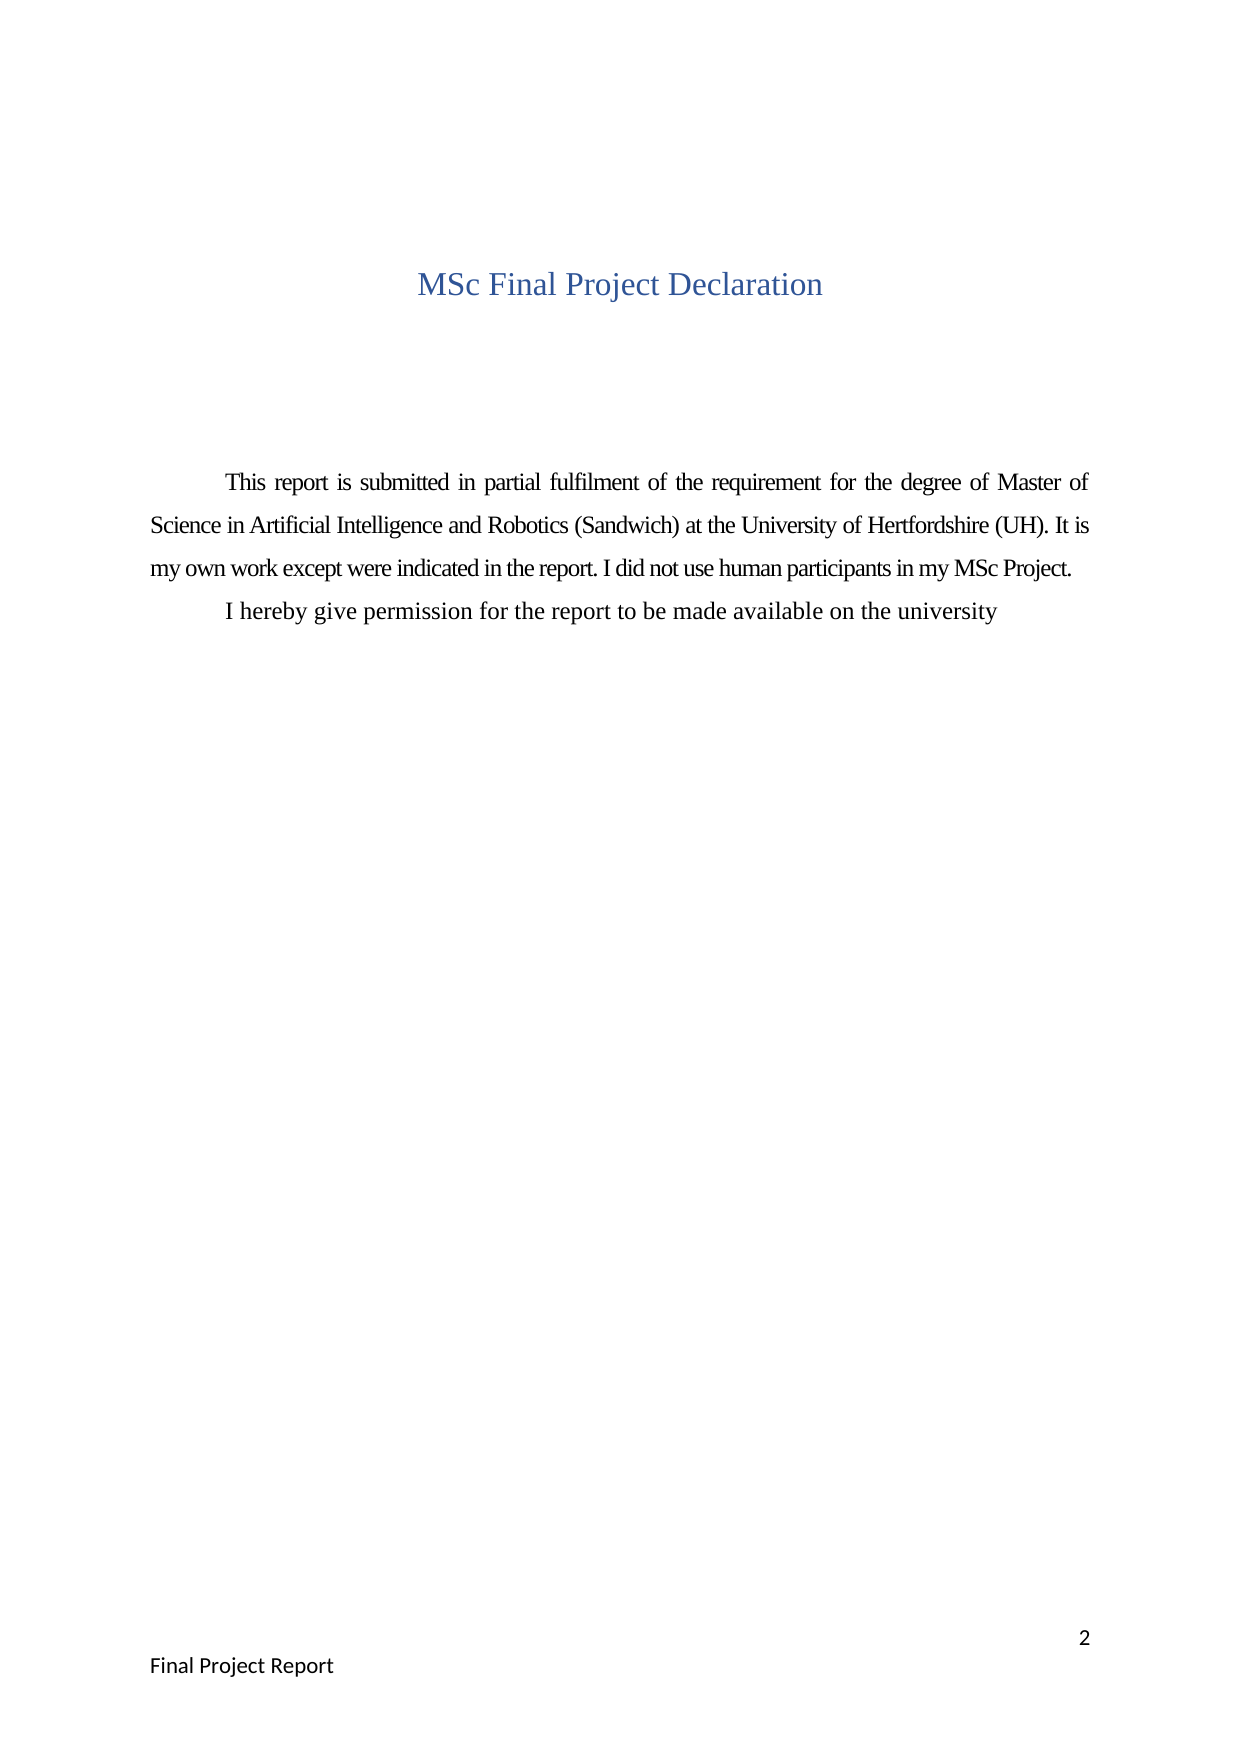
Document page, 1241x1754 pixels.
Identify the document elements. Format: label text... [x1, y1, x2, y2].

text I hereby give permission for the report to be made available on the university [150, 596, 1090, 625]
text MSc Final Project Declaration [150, 264, 1090, 303]
title This report is submitted in partial fulfilment of the requirement for the degree of Master of Science in Artificial Intelligence and Robotics (Sandwich) at the University of Hertfordshire (UH). It is my own work except were indicated in the report. I did not use human participants in my MSc Project. [150, 467, 1090, 582]
